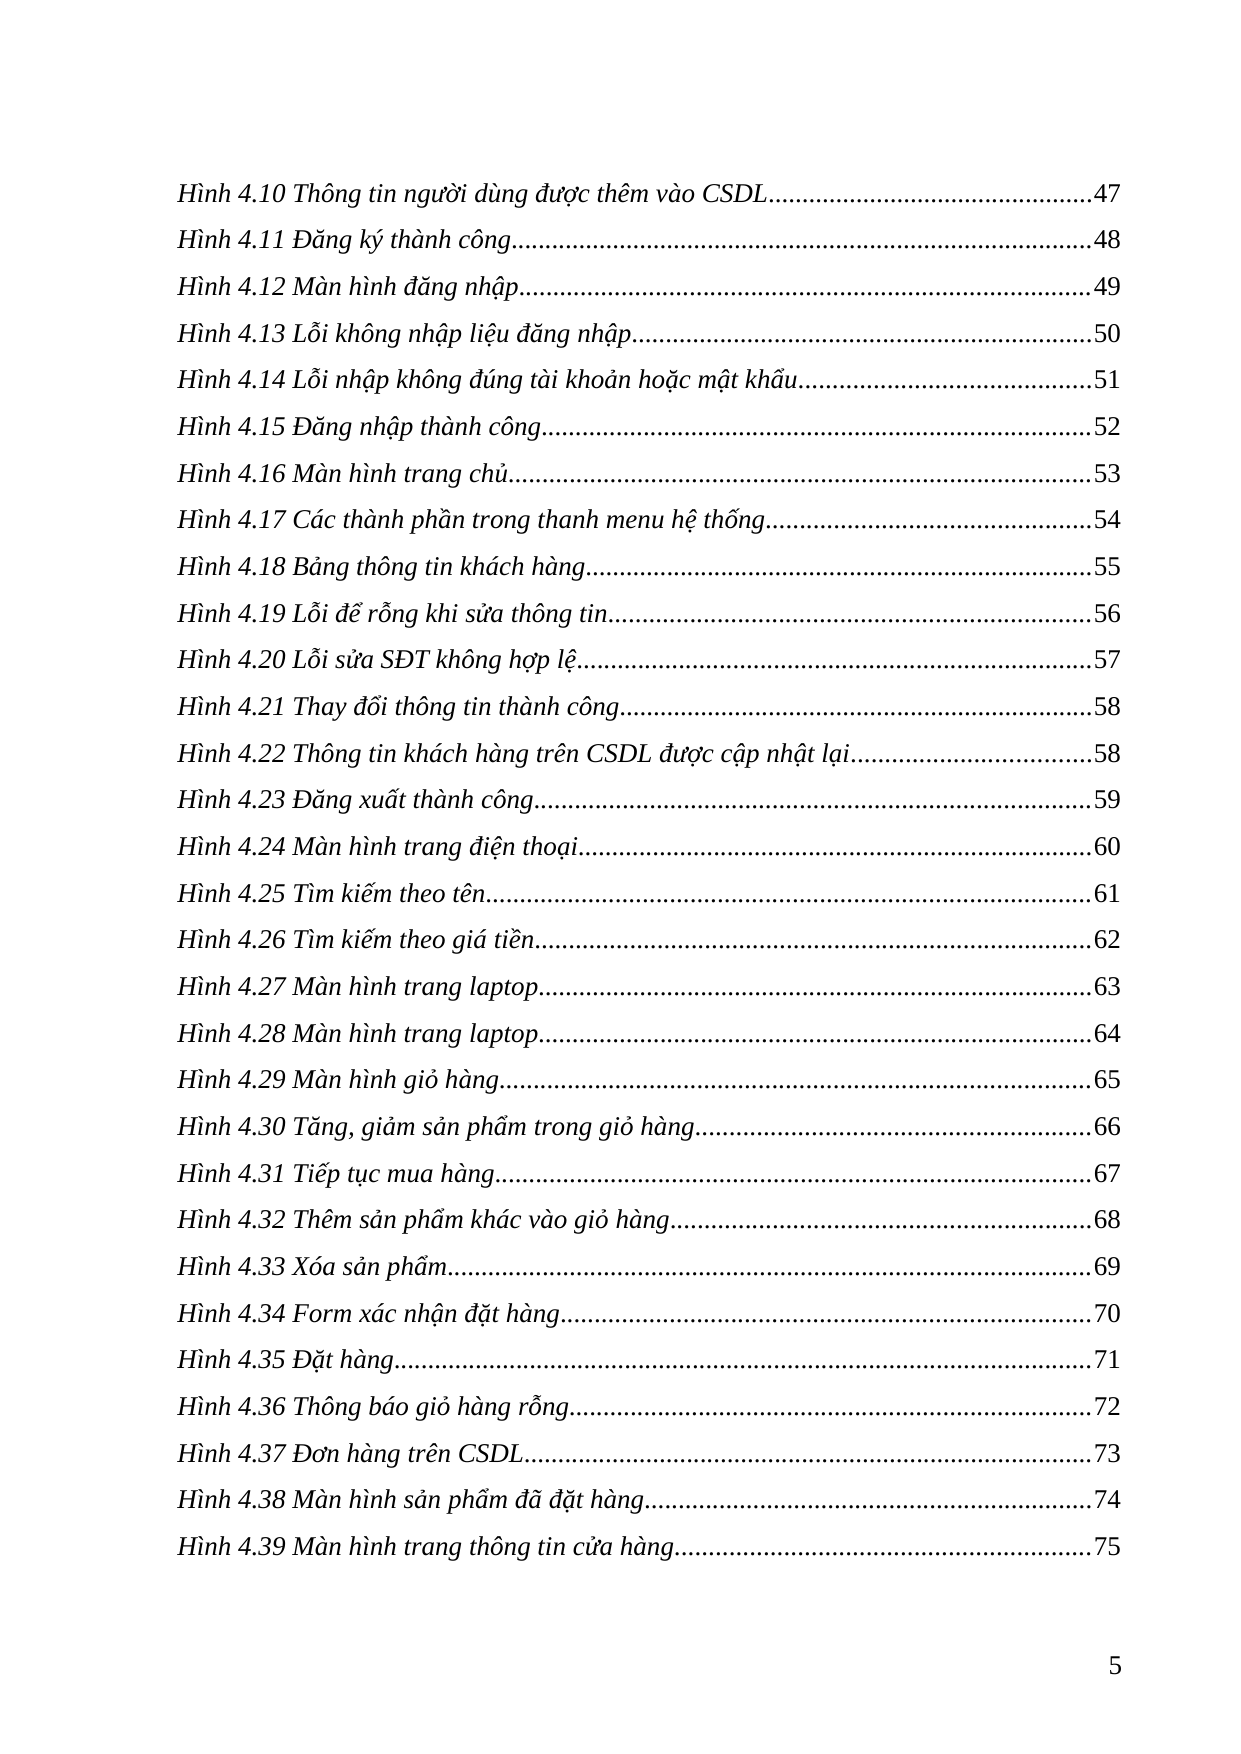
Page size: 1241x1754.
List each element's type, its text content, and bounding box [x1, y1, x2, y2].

text Hình 4.27 Màn hình trang laptop 63 [177, 970, 1122, 1001]
text Hình 4.35 Đặt hàng 71 [177, 1344, 1122, 1375]
text Hình 4.25 Tìm kiếm theo tên 61 [177, 877, 1122, 908]
text Hình 4.24 Màn hình trang điện thoại 60 [177, 830, 1122, 861]
text Hình 4.28 Màn hình trang laptop 64 [177, 1017, 1122, 1048]
text Hình 4.15 Đăng nhập thành công 52 [177, 410, 1122, 441]
text Hình 4.14 Lỗi nhập không đúng tài khoản hoặc mật khẩu 51 [177, 364, 1122, 395]
text Hình 4.12 Màn hình đăng nhập 49 [177, 270, 1122, 301]
text Hình 4.30 Tăng, giảm sản phẩm trong giỏ hàng 66 [177, 1110, 1122, 1141]
text Hình 4.37 Đơn hàng trên CSDL 73 [177, 1437, 1122, 1468]
text Hình 4.16 Màn hình trang chủ 53 [177, 457, 1122, 488]
text Hình 4.22 Thông tin khách hàng trên CSDL được cập nhật lại 58 [177, 737, 1122, 768]
text Hình 4.11 Đăng ký thành công 48 [177, 224, 1122, 255]
text Hình 4.38 Màn hình sản phẩm đã đặt hàng 74 [177, 1484, 1122, 1515]
text Hình 4.23 Đăng xuất thành công 59 [177, 784, 1122, 815]
text Hình 4.29 Màn hình giỏ hàng 65 [177, 1064, 1122, 1095]
text Hình 4.13 Lỗi không nhập liệu đăng nhập 50 [177, 317, 1122, 348]
text Hình 4.39 Màn hình trang thông tin cửa hàng 75 [177, 1530, 1122, 1561]
text Hình 4.36 Thông báo giỏ hàng rỗng 72 [177, 1390, 1122, 1421]
text Hình 4.10 Thông tin người dùng được thêm vào CSDL 47 [177, 177, 1122, 208]
text Hình 4.19 Lỗi để rỗng khi sửa thông tin 56 [177, 597, 1122, 628]
text Hình 4.34 Form xác nhận đặt hàng 70 [177, 1297, 1122, 1328]
text Hình 4.31 Tiếp tục mua hàng 67 [177, 1157, 1122, 1188]
text Hình 4.20 Lỗi sửa SĐT không hợp lệ 57 [177, 644, 1122, 675]
text Hình 4.21 Thay đổi thông tin thành công 58 [177, 690, 1122, 721]
text Hình 4.26 Tìm kiếm theo giá tiền 62 [177, 924, 1122, 955]
text Hình 4.32 Thêm sản phẩm khác vào giỏ hàng 68 [177, 1204, 1122, 1235]
text Hình 4.33 Xóa sản phẩm 69 [177, 1250, 1122, 1281]
text Hình 4.17 Các thành phần trong thanh menu hệ thống 54 [177, 504, 1122, 535]
text Hình 4.18 Bảng thông tin khách hàng 55 [177, 550, 1122, 581]
